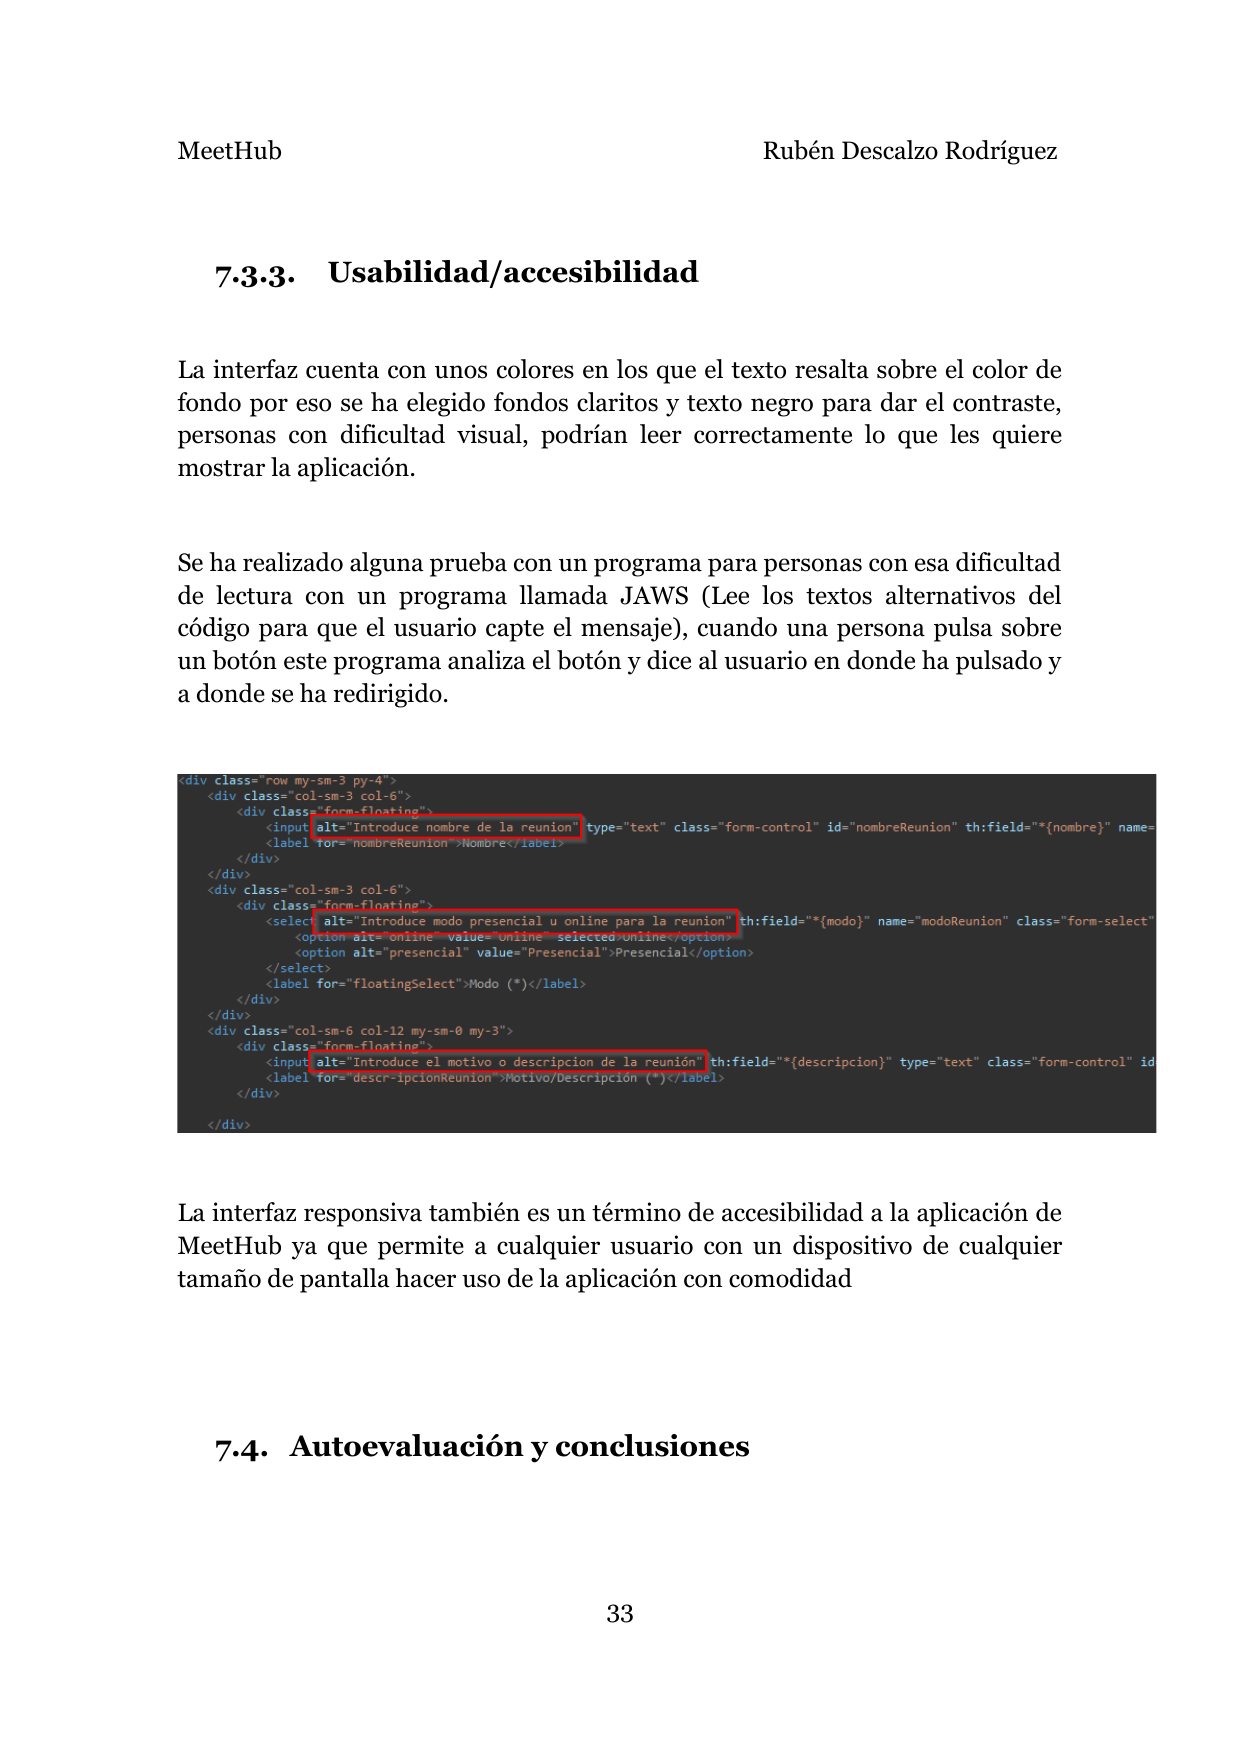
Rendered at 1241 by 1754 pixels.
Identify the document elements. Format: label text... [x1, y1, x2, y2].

picture [177, 774, 1157, 1133]
subtitle Autoevaluación y conclusiones [215, 1429, 1063, 1462]
subtitle Usabilidad/accesibilidad [215, 255, 1063, 288]
text La interfaz responsiva también es un término de accesibilidad a la aplicación de MeetHub ya que permite a cualquier usuario con un dispositivo de cualquier tamaño de pantalla hacer uso de la aplicación con comodidad [177, 1199, 1063, 1293]
text Se ha realizado alguna prueba con un programa para personas con esa dificultad de lectura con un programa llamada JAWS (Lee los textos alternativos del código para que el usuario capte el mensaje), cuando una persona pulsa sobre un botón este programa analiza el botón y dice al usuario en donde ha pulsado y a donde se ha redirigido. [177, 549, 1063, 708]
text La interfaz cuenta con unos colores en los que el texto resalta sobre el color de fondo por eso se ha elegido fondos claritos y texto negro para dar el contraste, personas con dificultad visual, podrían leer correctamente lo que les quiere mostrar la aplicación. [177, 356, 1063, 482]
